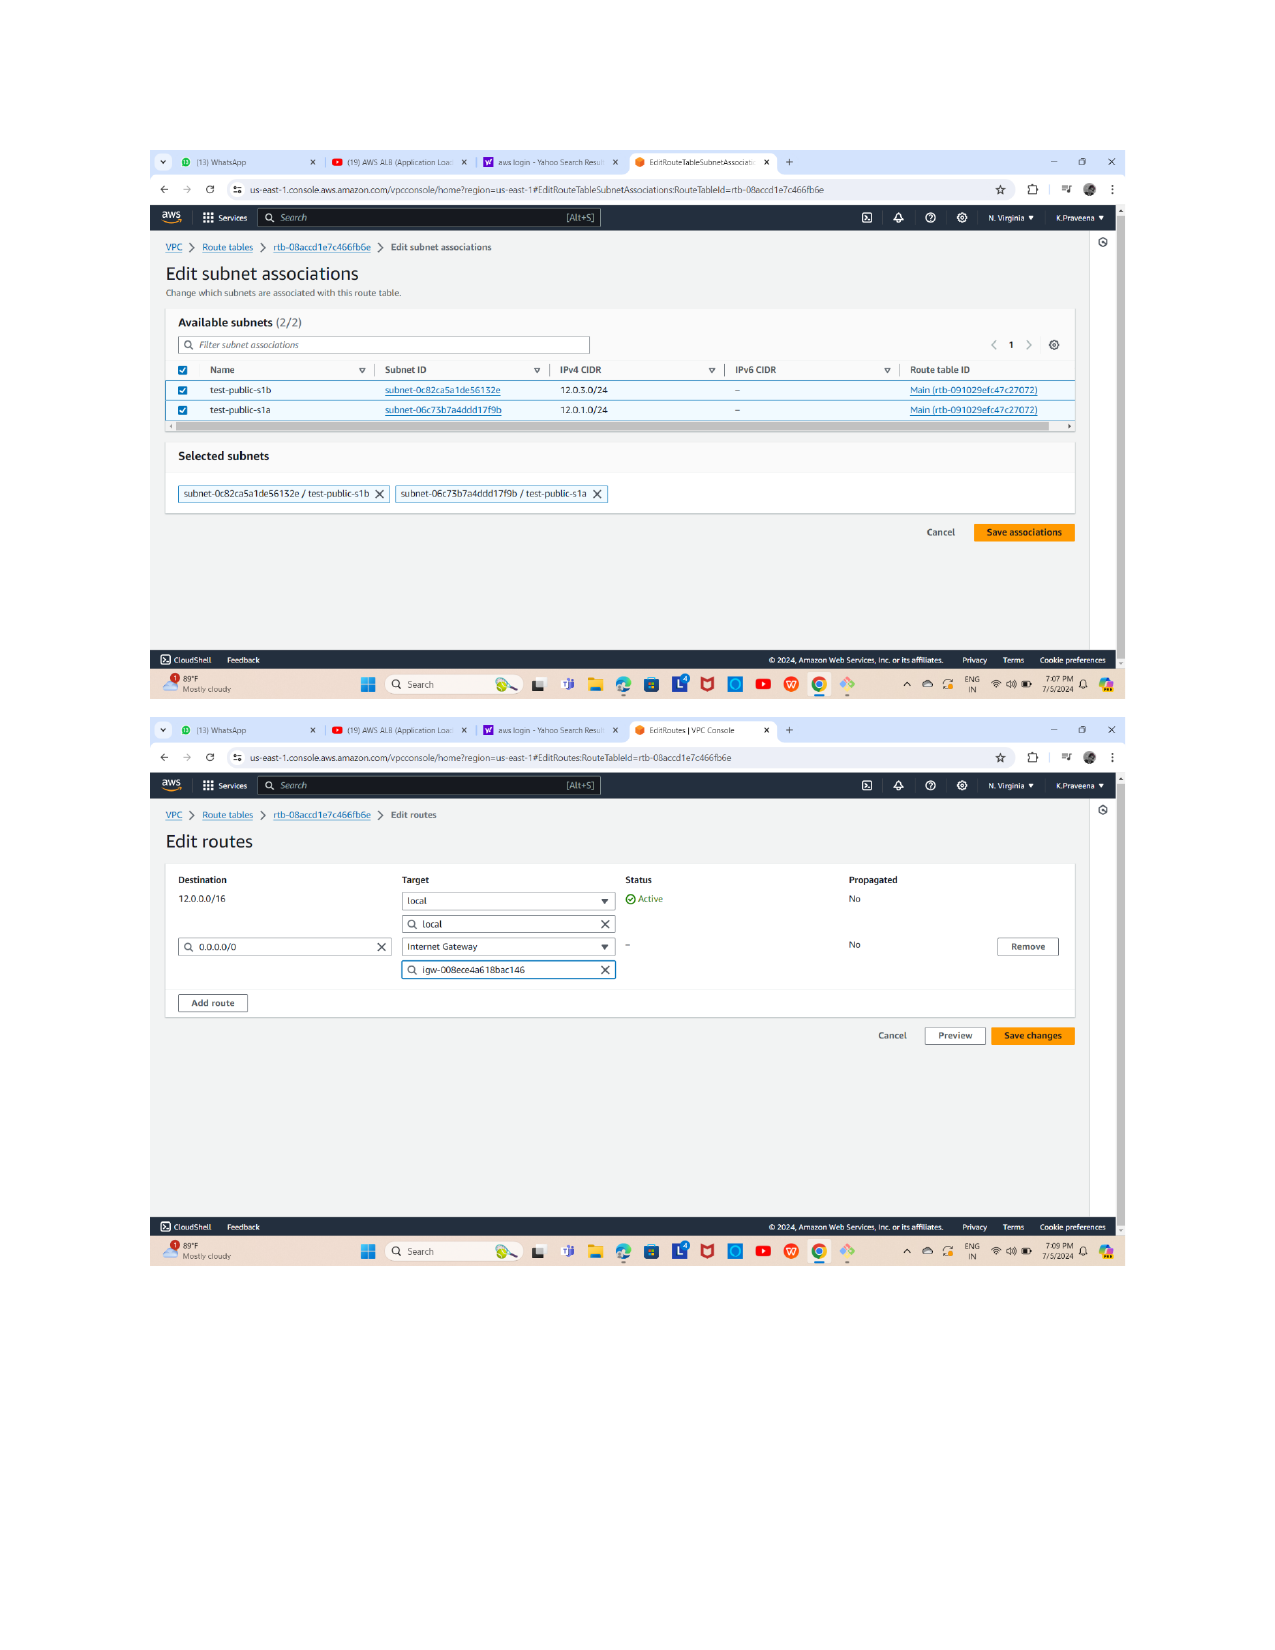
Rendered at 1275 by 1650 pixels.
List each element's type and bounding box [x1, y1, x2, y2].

picture [150, 717, 1125, 1266]
picture [150, 150, 1125, 699]
